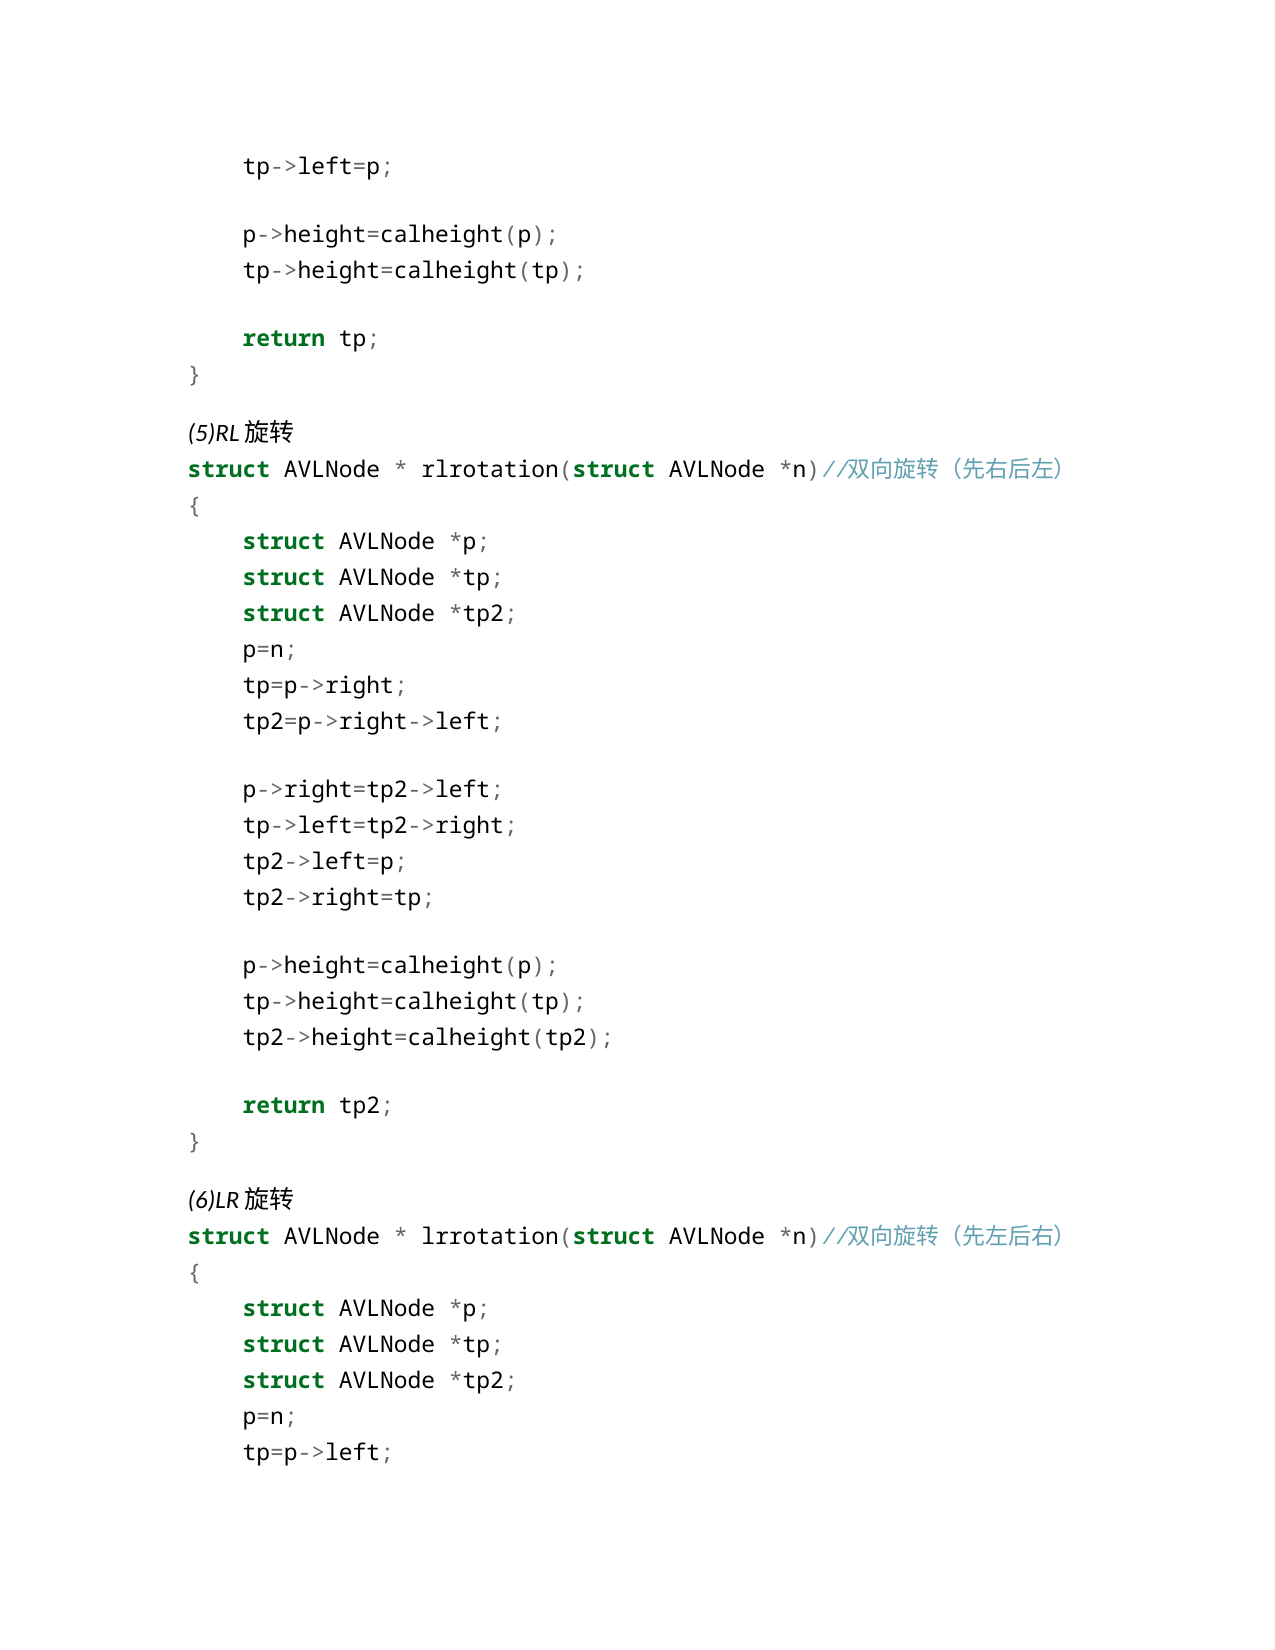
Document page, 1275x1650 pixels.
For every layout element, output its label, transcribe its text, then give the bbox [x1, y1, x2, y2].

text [187, 150, 1087, 389]
subtitle (6)LR旋转 [187, 1182, 1087, 1216]
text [187, 1220, 1087, 1467]
subtitle (5)RL旋转 [187, 415, 1087, 449]
text struct AVLNode * rlrotation(struct AVLNode *n)//双向旋转（先右后左） { struct AVLNode *p; struct AVLNode *tp; struct AVLNode *tp2; p=n; tp=p->right; tp2=p->right->left; p->right=tp2->left; tp->left=tp2->right; tp2->left=p; tp2->right=tp; p->height=calheight(p); tp->height=calheight(tp); tp2->height=calheight(tp2); return tp2; } [187, 453, 1087, 1156]
